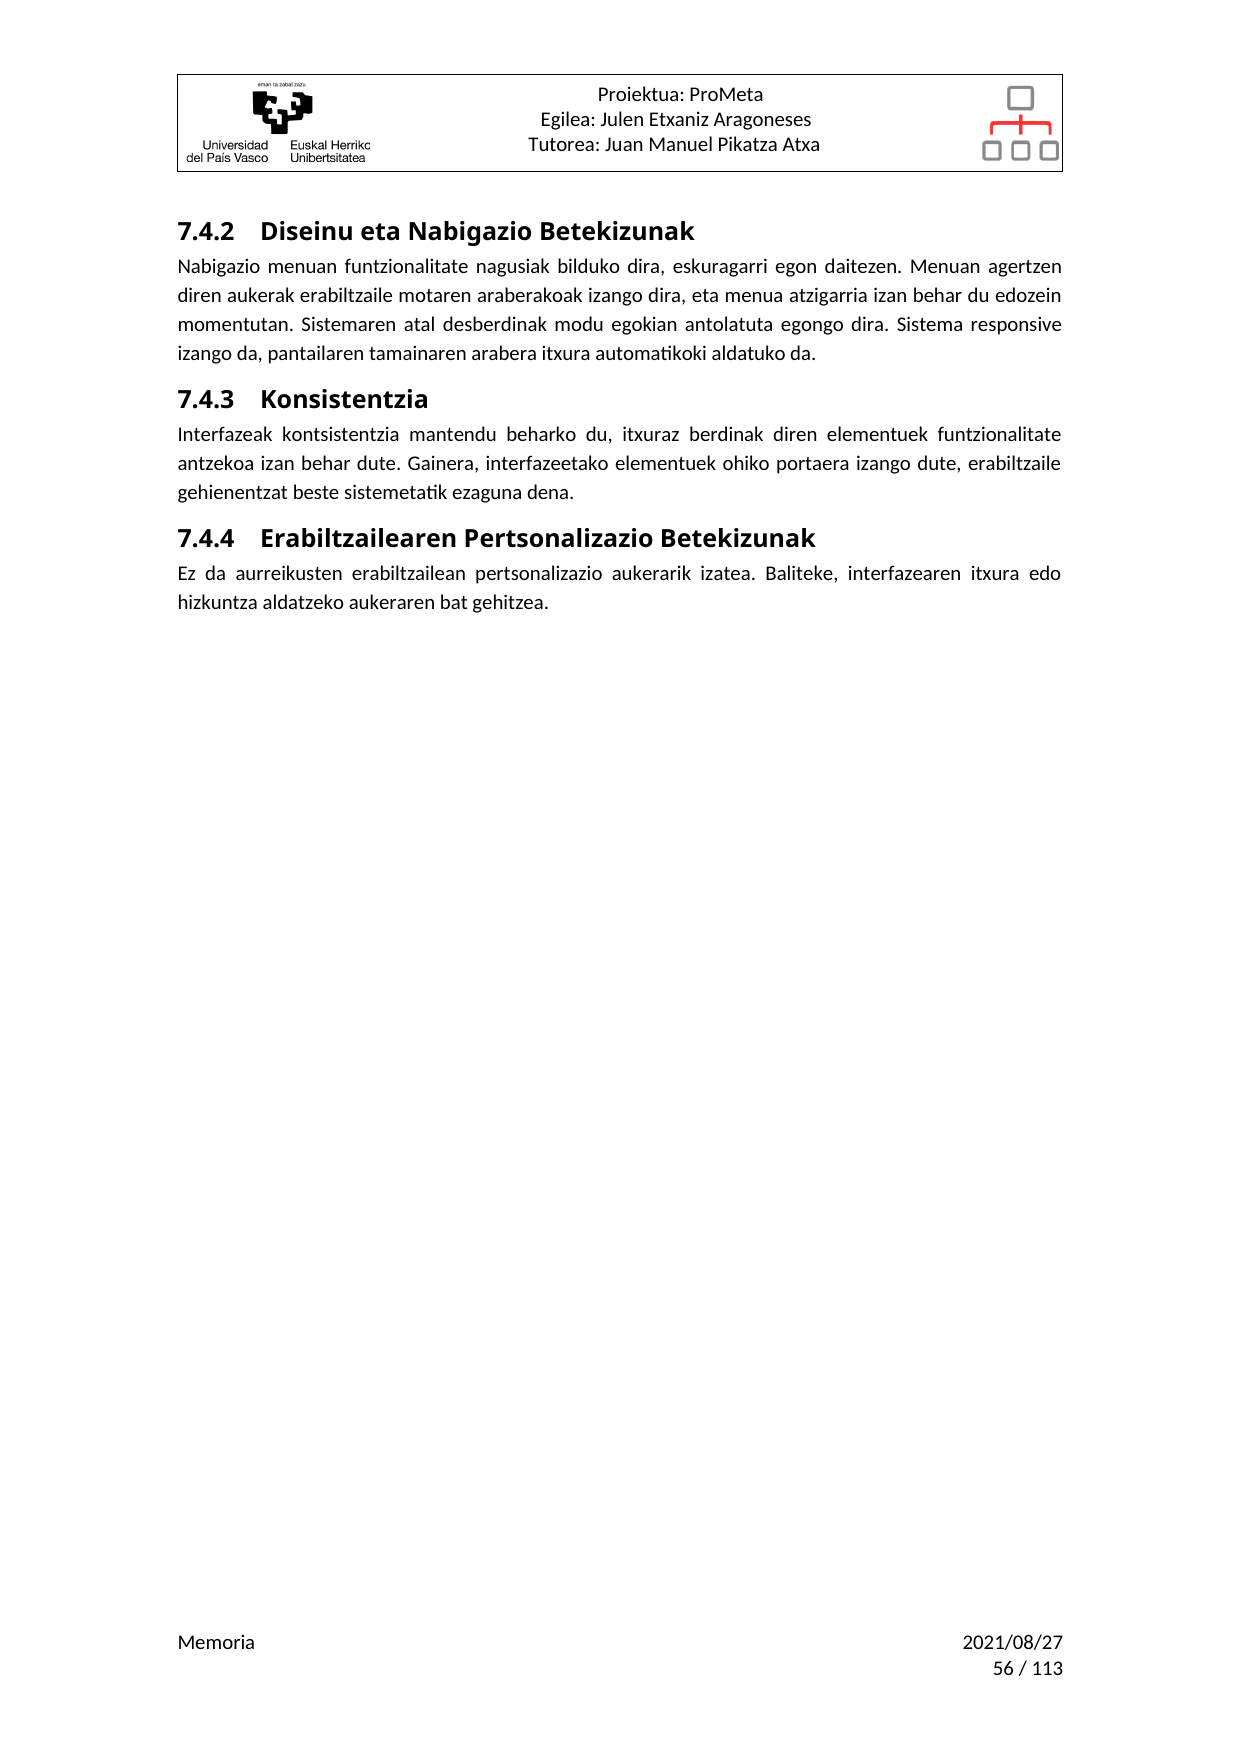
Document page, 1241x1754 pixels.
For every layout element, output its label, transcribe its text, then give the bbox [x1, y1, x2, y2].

text Nabigazio menuan funtzionalitate nagusiak bilduko dira, eskuragarri egon daitezen. Menuan agertzen diren aukerak erabiltzaile motaren araberakoak izango dira, eta menua atzigarria izan behar du edozein momentutan. Sistemaren atal desberdinak modu egokian antolatuta egongo dira. Sistema responsive izango da, pantailaren tamainaren arabera itxura automatikoki aldatuko da. [177, 253, 1063, 366]
subtitle Diseinu eta Nabigazio Betekizunak [177, 214, 1063, 248]
text Interfazeak kontsistentzia mantendu beharko du, itxuraz berdinak diren elementuek funtzionalitate antzekoa izan behar dute. Gainera, interfazeetako elementuek ohiko portaera izango dute, erabiltzaile gehienentzat beste sistemetatik ezaguna dena. [177, 421, 1063, 505]
text Ez da aurreikusten erabiltzailean pertsonalizazio aukerarik izatea. Baliteke, interfazearen itxura edo hizkuntza aldatzeko aukeraren bat gehitzea. [177, 560, 1063, 615]
subtitle Konsistentzia [177, 382, 1063, 416]
picture [978, 80, 1060, 162]
subtitle Erabiltzailearen Pertsonalizazio Betekizunak [177, 521, 1063, 555]
picture [182, 81, 370, 162]
